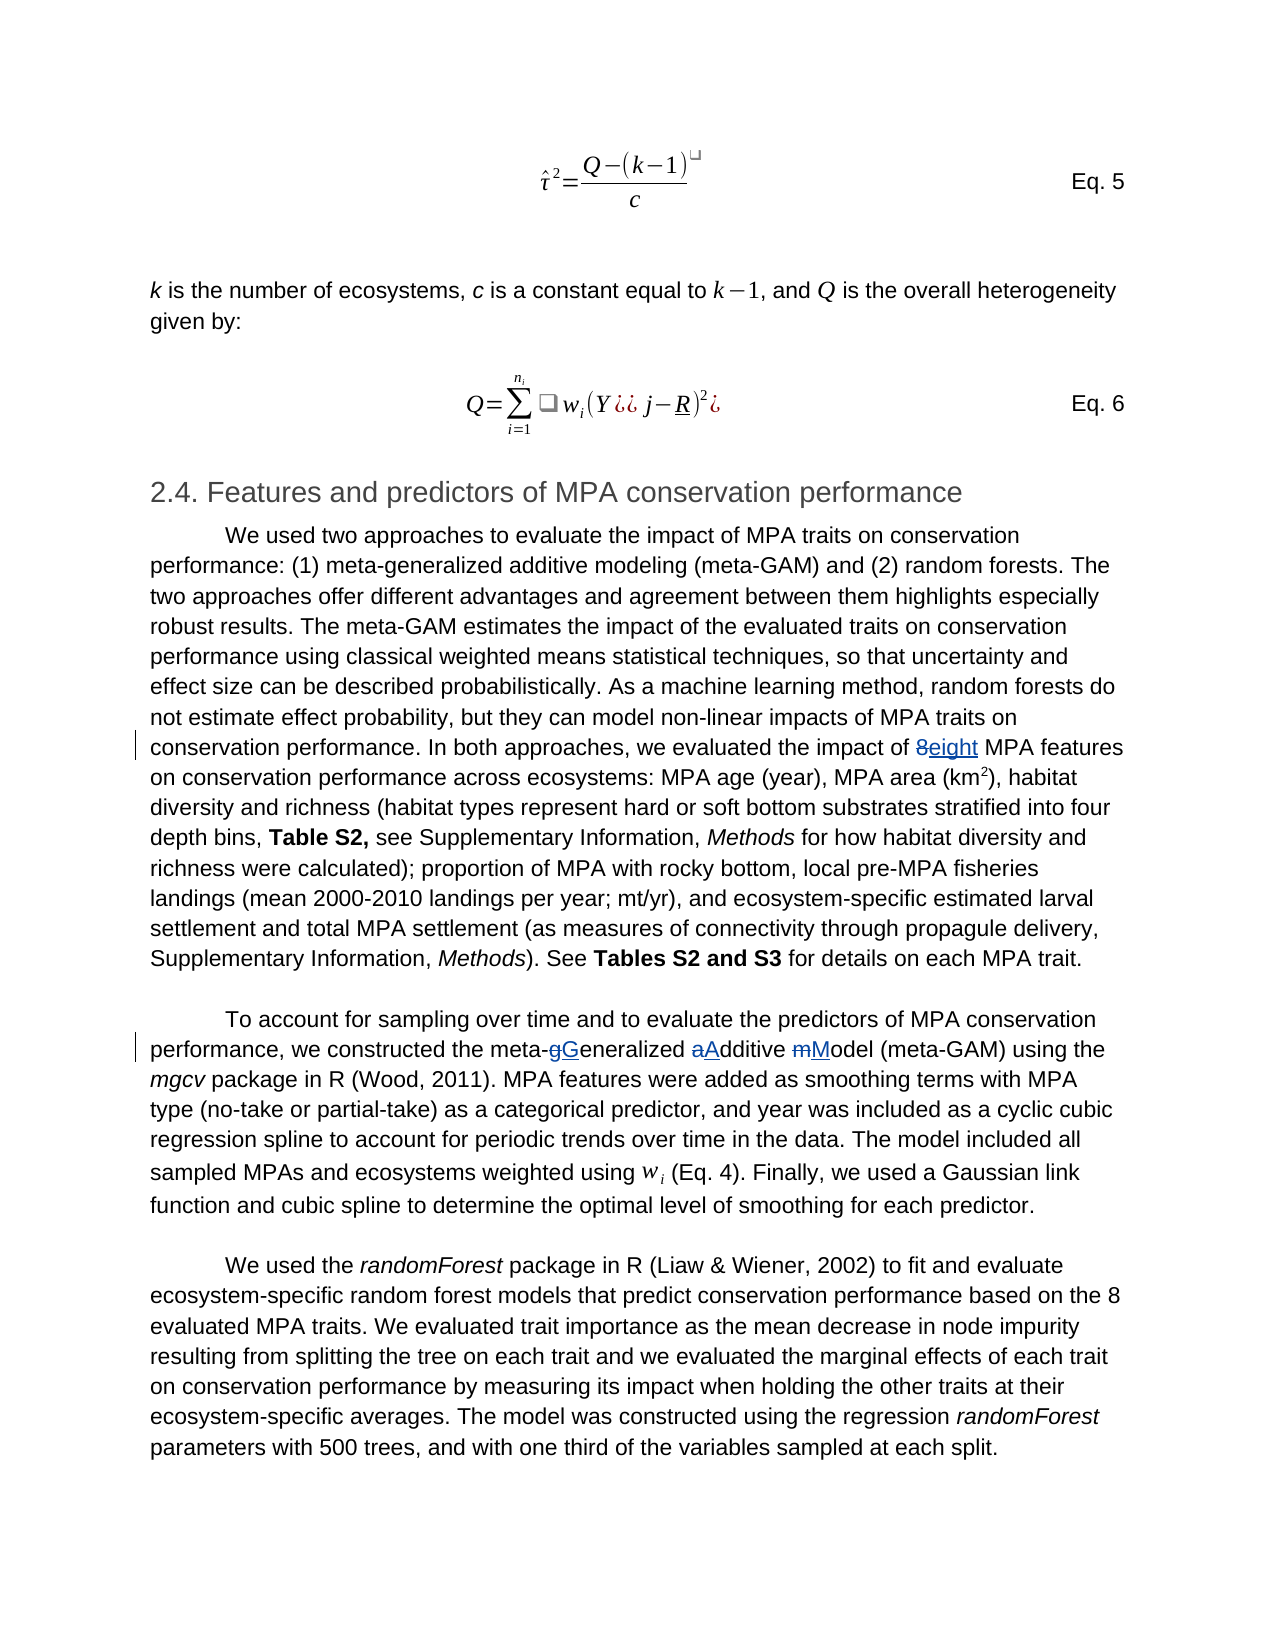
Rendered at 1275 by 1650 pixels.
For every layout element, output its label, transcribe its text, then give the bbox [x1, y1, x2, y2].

text Eq. 5 [150, 150, 1125, 212]
subtitle 2.4. Features and predictors of MPA conservation performance [150, 475, 1125, 509]
text We used two approaches to evaluate the impact of MPA traits on conservation performance: (1) meta-generalized additive modeling (meta-GAM) and (2) random forests. The two approaches offer different advantages and agreement between them highlights especially robust results. The meta-GAM estimates the impact of the evaluated traits on conservation performance using classical weighted means statistical techniques, so that uncertainty and effect size can be described probabilistically. As a machine learning method, random forests do not estimate effect probability, but they can model non-linear impacts of MPA traits on conservation performance. In both approaches, we evaluated the impact of MPA features on conservation performance across ecosystems: MPA age (year), MPA area (km2), habitat diversity and richness (habitat types represent hard or soft bottom substrates stratified into four depth bins, Table S2, see Supplementary Information, Methods for how habitat diversity and richness were calculated); proportion of MPA with rocky bottom, local pre-MPA fisheries landings (mean 2000-2010 landings per year; mt/yr), and ecosystem-specific estimated larval settlement and total MPA settlement (as measures of connectivity through propagule delivery, Supplementary Information, Methods). See Tables S2 and S3 for details on each MPA trait. [150, 522, 1125, 971]
text k is the number of ecosystems, c is a constant equal to , and is the overall heterogeneity given by: [150, 277, 1125, 334]
text Eq. 6 [150, 369, 1125, 438]
text To account for sampling over time and to evaluate the predictors of MPA conservation performance, we constructed the meta-eneralized dditive odel (meta-GAM) using the mgcv package in R (Wood, 2011). MPA features were added as smoothing terms with MPA type (no-take or partial-take) as a categorical predictor, and year was included as a cyclic cubic regression spline to account for periodic trends over time in the data. The model included all sampled MPAs and ecosystems weighted using (Eq. 4). Finally, we used a Gaussian link function and cubic spline to determine the optimal level of smoothing for each predictor. [150, 1006, 1125, 1218]
text We used the randomForest package in R (Liaw & Wiener, 2002) to fit and evaluate ecosystem-specific random forest models that predict conservation performance based on the 8 evaluated MPA traits. We evaluated trait importance as the mean decrease in node impurity resulting from splitting the tree on each trait and we evaluated the marginal effects of each trait on conservation performance by measuring its impact when holding the other traits at their ecosystem-specific averages. The model was constructed using the regression randomForest parameters with 500 trees, and with one third of the variables sampled at each split. [150, 1252, 1125, 1460]
